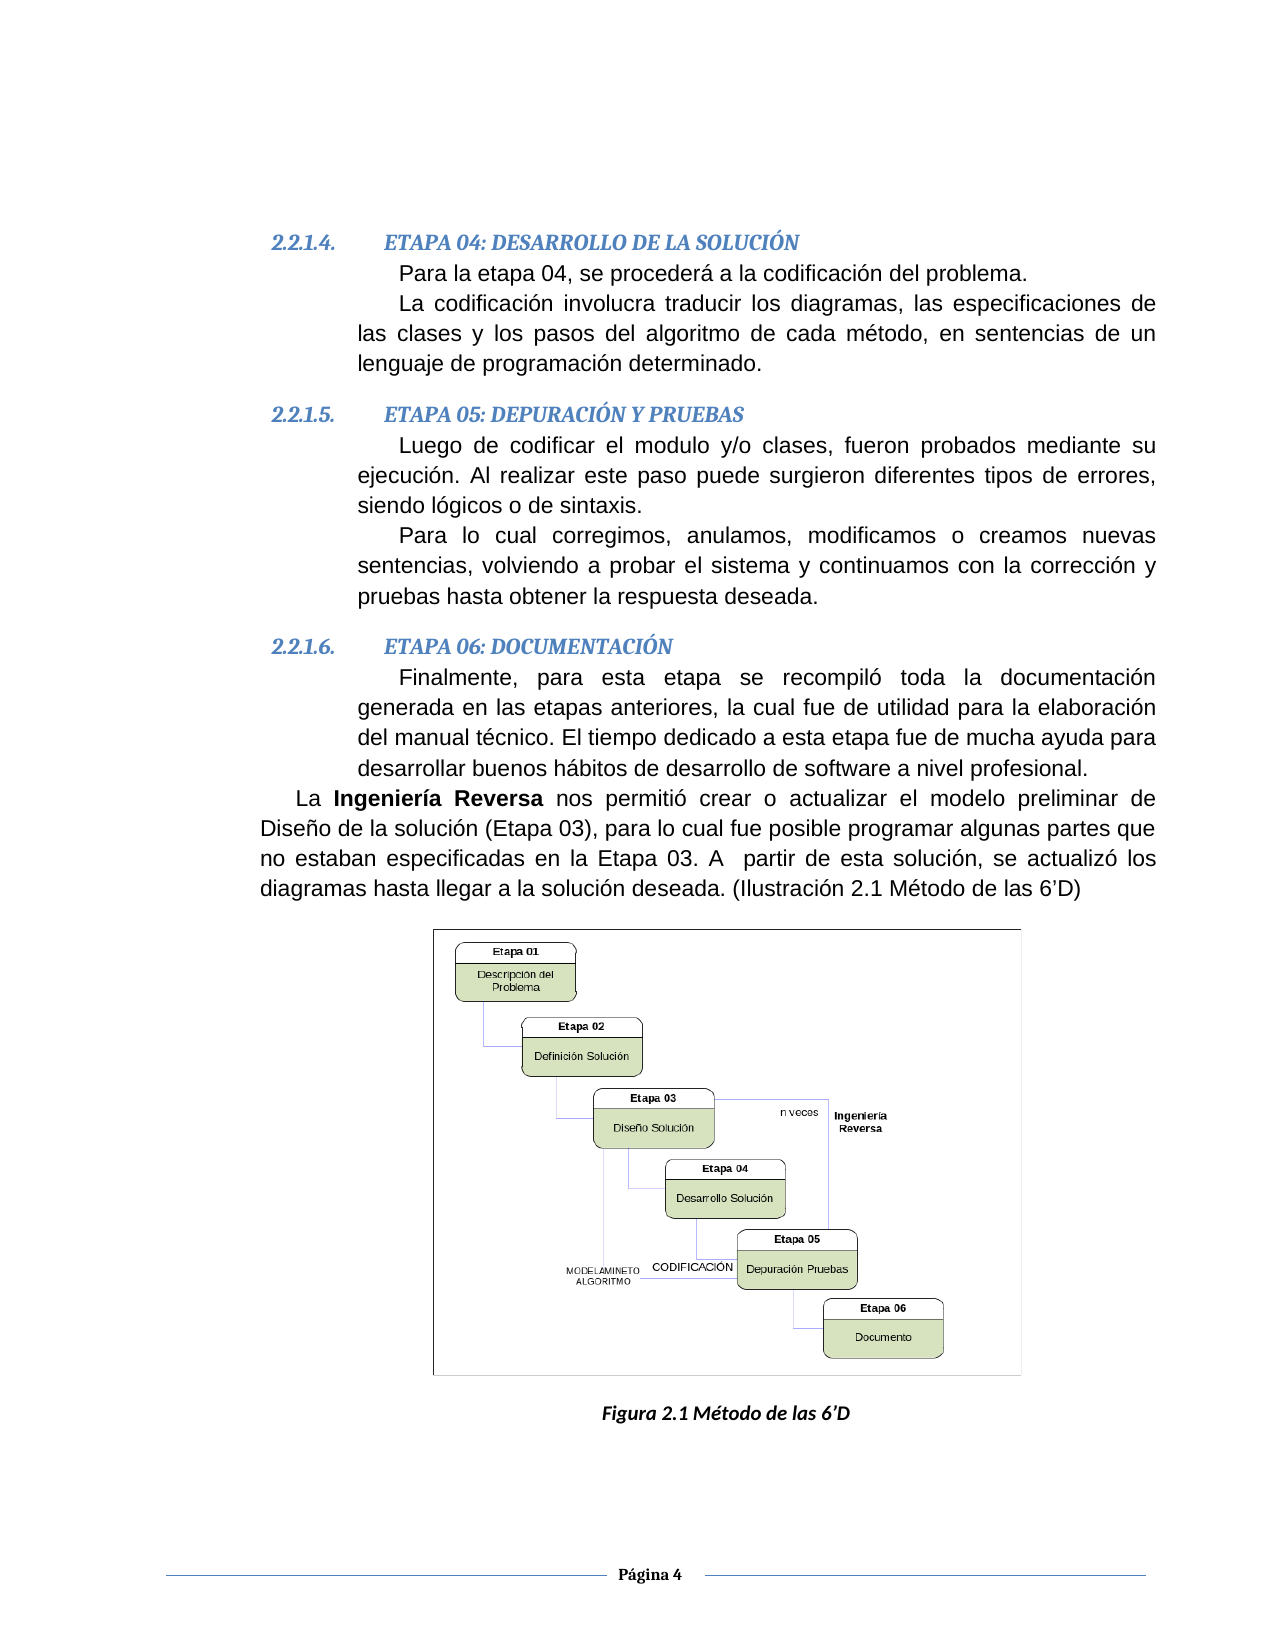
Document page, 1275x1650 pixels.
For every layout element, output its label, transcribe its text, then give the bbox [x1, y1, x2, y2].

subtitle ETAPA 04: DESARROLLO DE LA SOLUCIÓN [271, 229, 1157, 256]
list Finalmente, para esta etapa se recompiló toda la documentación generada en las etapas anteriores, la cual fue de utilidad para la elaboración del manual técnico. El tiempo dedicado a esta etapa fue de mucha ayuda para desarrollar buenos hábitos de desarrollo de software a nivel profesional. [357, 664, 1157, 781]
subtitle ETAPA 06: DOCUMENTACIÓN [271, 634, 1157, 660]
list Para la etapa 04, se procederá a la codificación del problema. [357, 260, 1157, 286]
list La codificación involucra traducir los diagramas, las especificaciones de las clases y los pasos del algoritmo de cada método, en sentencias de un lenguaje de programación determinado. [357, 290, 1157, 377]
list Luego de codificar el modulo y/o clases, fueron probados mediante su ejecución. Al realizar este paso puede surgieron diferentes tipos de errores, siendo lógicos o de sintaxis. [357, 432, 1157, 518]
list Para lo cual corregimos, anulamos, modificamos o creamos nuevas sentencias, volviendo a probar el sistema y continuamos con la corrección y pruebas hasta obtener la respuesta deseada. [357, 522, 1157, 609]
subtitle ETAPA 05: DEPURACIÓN Y PRUEBAS [271, 401, 1157, 428]
list La Ingeniería Reversa nos permitió crear o actualizar el modelo preliminar de Diseño de la solución (Etapa 03), para lo cual fue posible programar algunas partes que no estaban especificadas en la Etapa 03. A partir de esta solución, se actualizó los diagramas hasta llegar a la solución deseada. (Ilustración 2.1 Método de las 6’D) [260, 785, 1157, 902]
text Figura 2.1 Método de las 6’D [260, 1400, 1157, 1426]
